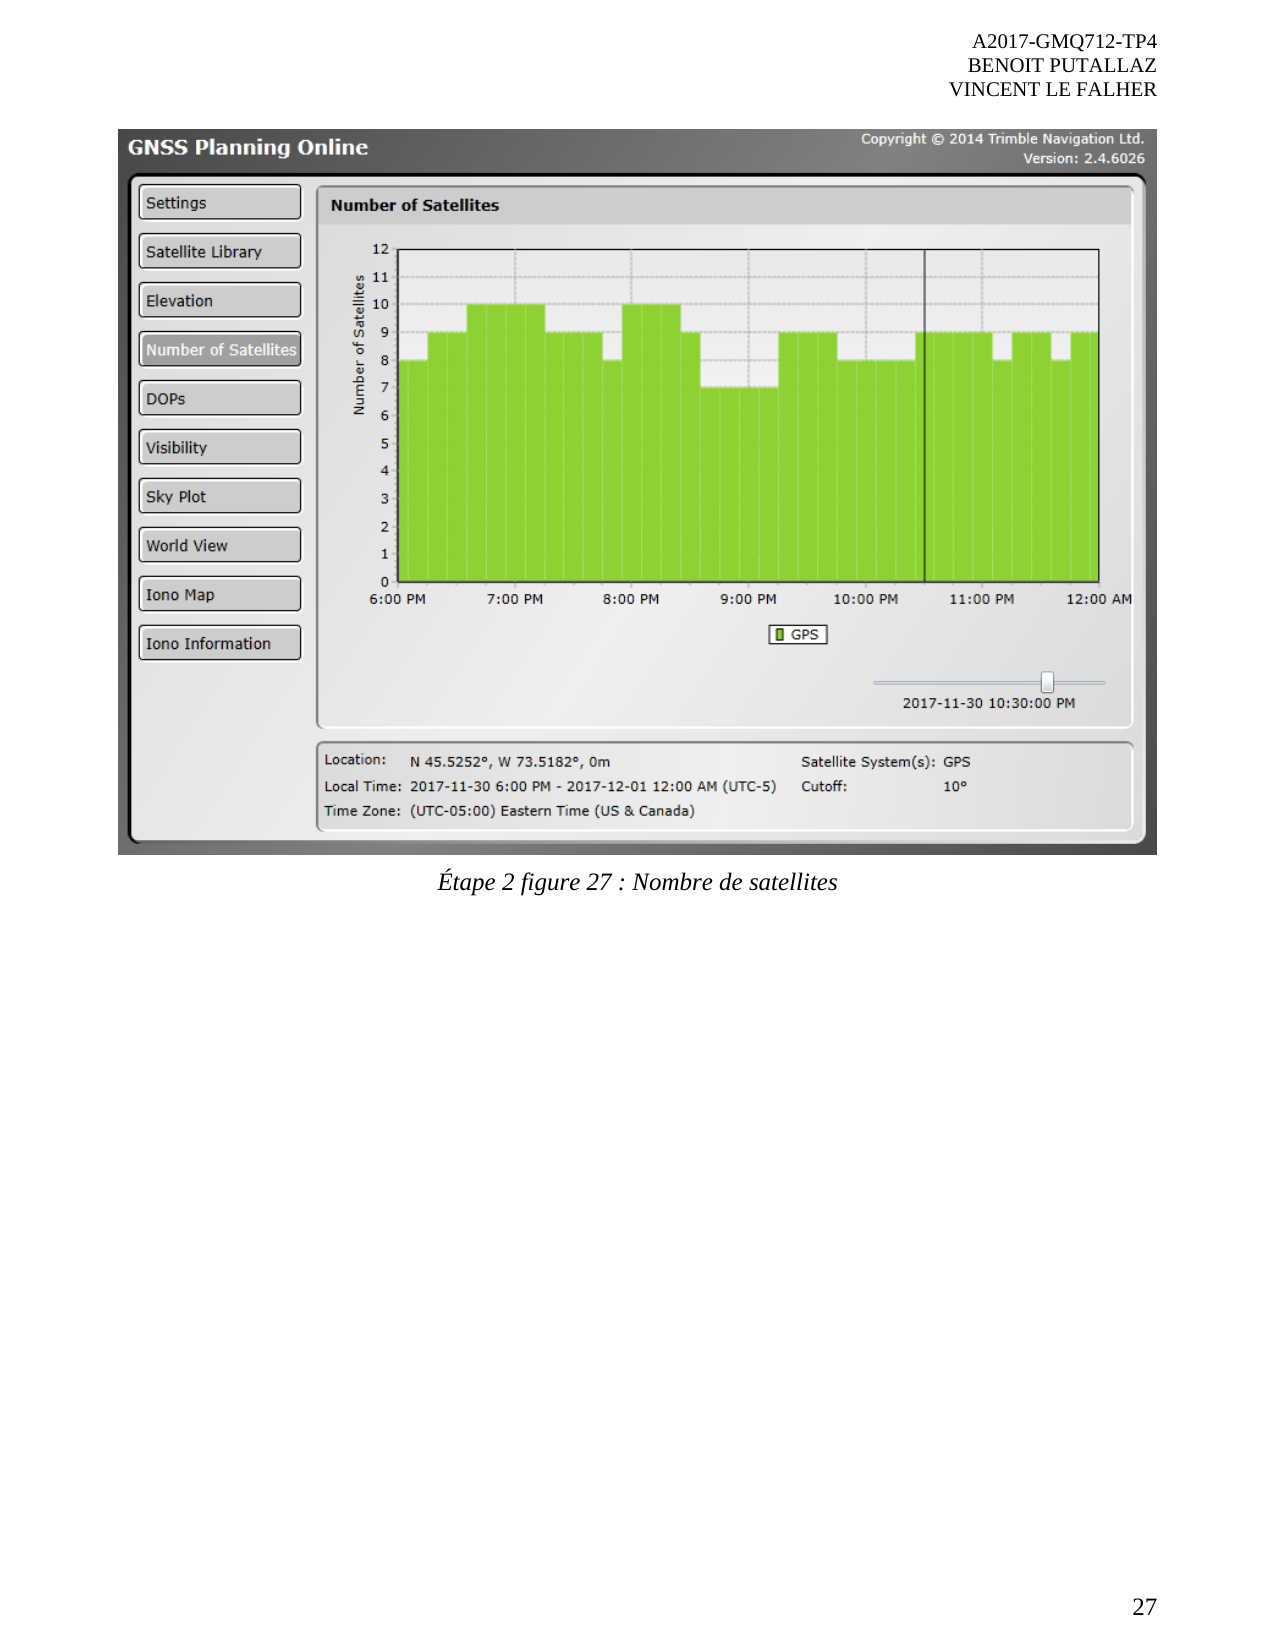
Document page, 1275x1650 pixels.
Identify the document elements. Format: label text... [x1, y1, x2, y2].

picture [118, 129, 1157, 855]
text Étape 2 figure 27 : Nombre de satellites [118, 867, 1157, 896]
